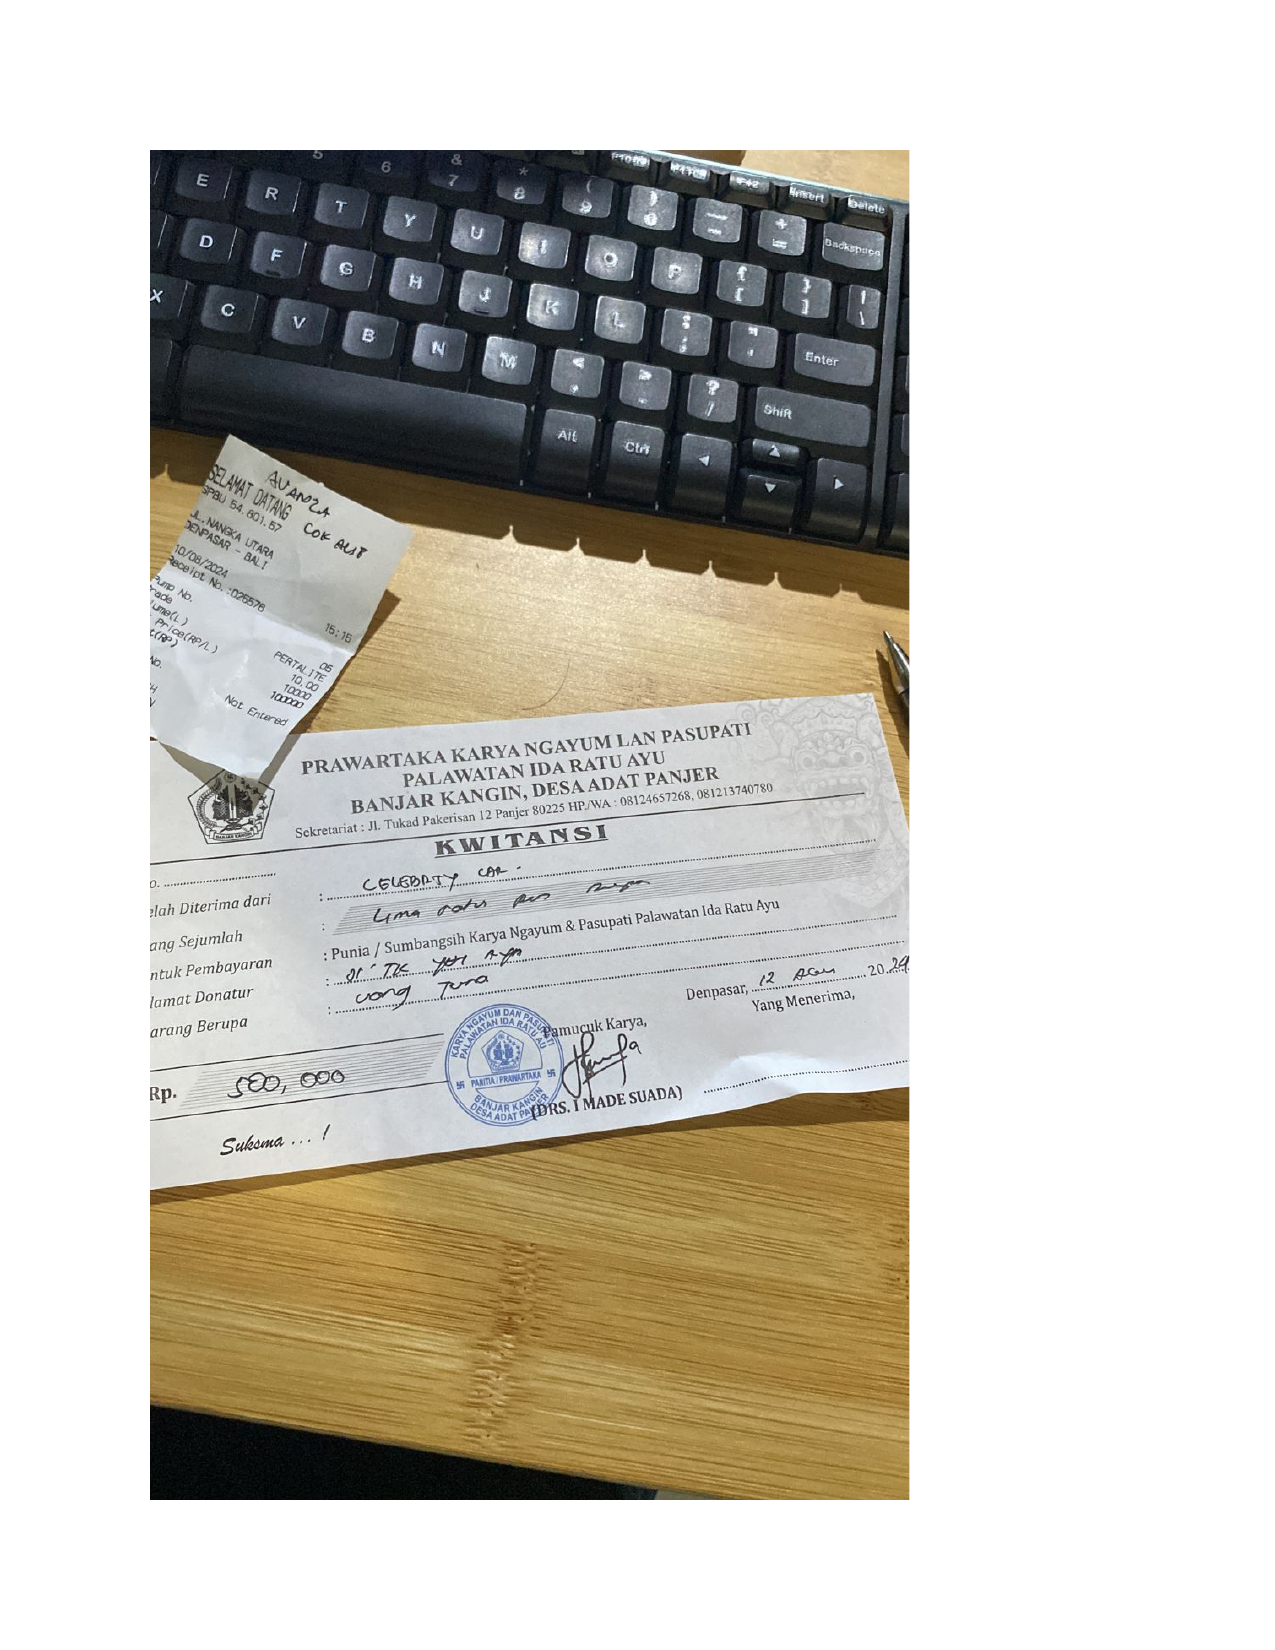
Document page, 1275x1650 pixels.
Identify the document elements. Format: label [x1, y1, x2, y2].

picture [150, 150, 910, 1500]
